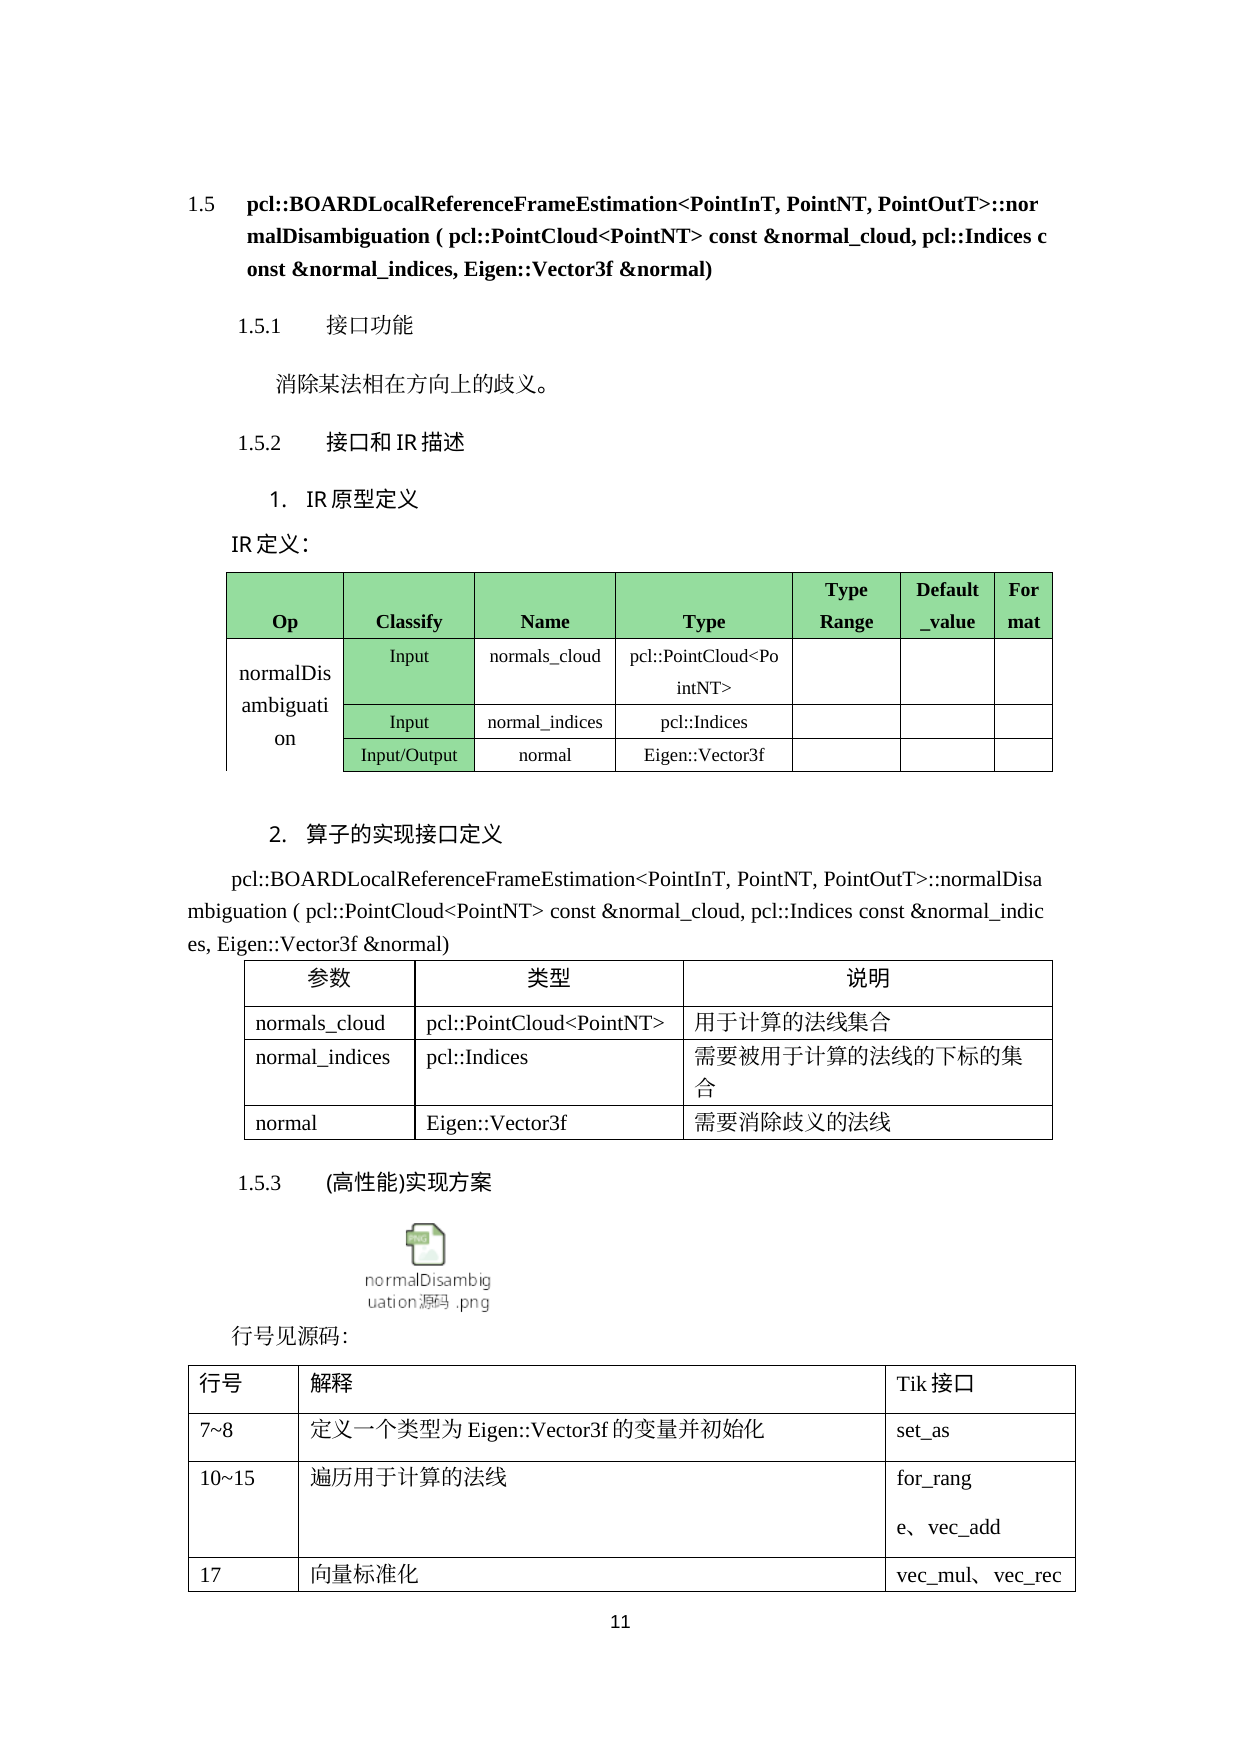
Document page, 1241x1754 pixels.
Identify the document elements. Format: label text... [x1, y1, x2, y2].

list pcl::BOARDLocalReferenceFrameEstimation<PointInT, PointNT, PointOutT>::normalDisambiguation ( pcl::PointCloud<PointNT> const &normal_cloud, pcl::Indices const &normal_indices, Eigen::Vector3f &normal) [187, 862, 1053, 960]
table_cell 10~15 [189, 1462, 298, 1557]
table_cell pcl::Indices [416, 1040, 683, 1105]
table_header Classify [344, 573, 474, 638]
table_cell [995, 705, 1052, 738]
subtitle 接口和IR描述 [237, 424, 1053, 457]
table_cell normal [475, 739, 615, 771]
table_cell normalDisambiguation [227, 639, 343, 771]
table_header Format [995, 573, 1052, 638]
table_cell 用于计算的法线集合 [684, 1007, 1052, 1039]
table_header Op [227, 573, 343, 638]
subtitle pcl::BOARDLocalReferenceFrameEstimation<PointInT, PointNT, PointOutT>::normalDisambiguation ( pcl::PointCloud<PointNT> const &normal_cloud, pcl::Indices const &normal_indices, Eigen::Vector3f &normal) [187, 187, 1053, 284]
table_cell for_range、vec_add [886, 1462, 1075, 1557]
table_cell [793, 739, 900, 771]
text 消除某法相在方向上的歧义。 [231, 367, 1053, 399]
table_cell [995, 639, 1052, 704]
table_cell 定义一个类型为Eigen::Vector3f的变量并初始化 [299, 1414, 885, 1461]
table_cell Eigen::Vector3f [616, 739, 792, 771]
table_cell pcl::PointCloud<PointNT> [416, 1007, 683, 1039]
table_cell Input [344, 639, 474, 704]
table_cell [793, 705, 900, 738]
table_cell 向量标准化 [299, 1558, 885, 1591]
table_cell 需要消除歧义的法线 [684, 1106, 1052, 1139]
text 行号见源码： [187, 1222, 1053, 1352]
table_cell [901, 739, 994, 771]
table_cell normals_cloud [475, 639, 615, 704]
list IR原型定义 [269, 482, 1053, 514]
table_cell set_as [886, 1414, 1075, 1461]
table_cell normal [245, 1106, 414, 1139]
table_header 行号 [189, 1366, 298, 1413]
subtitle (高性能)实现方案 [237, 1165, 1053, 1197]
table_header 解释 [299, 1366, 885, 1413]
table_header 类型 [416, 961, 683, 1006]
table_cell 7~8 [189, 1414, 298, 1461]
table_header Type Range [793, 573, 900, 638]
table_header Type [616, 573, 792, 638]
table_cell 17 [189, 1558, 298, 1591]
table_cell Eigen::Vector3f [416, 1106, 683, 1139]
list 算子的实现接口定义 [269, 817, 1053, 850]
table_cell 需要被用于计算的法线的下标的集合 [684, 1040, 1052, 1105]
subtitle 接口功能 [237, 309, 1053, 342]
table_header Tik接口 [886, 1366, 1075, 1413]
table_header 说明 [684, 961, 1052, 1006]
table_cell Input/Output [344, 739, 474, 771]
table_cell [793, 639, 900, 704]
table_cell normal_indices [475, 705, 615, 738]
table_header Default_value [901, 573, 994, 638]
table_header Name [475, 573, 615, 638]
text IR定义： [187, 527, 1053, 559]
table_cell [995, 739, 1052, 771]
table_cell pcl::Indices [616, 705, 792, 738]
table_cell normals_cloud [245, 1007, 414, 1039]
table_cell [901, 639, 994, 704]
table_cell pcl::PointCloud<PointNT> [616, 639, 792, 704]
table_cell normal_indices [245, 1040, 414, 1105]
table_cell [886, 1558, 1075, 1591]
table_header 参数 [245, 961, 414, 1006]
table_cell Input [344, 705, 474, 738]
table_cell [901, 705, 994, 738]
table_cell 遍历用于计算的法线 [299, 1462, 885, 1557]
